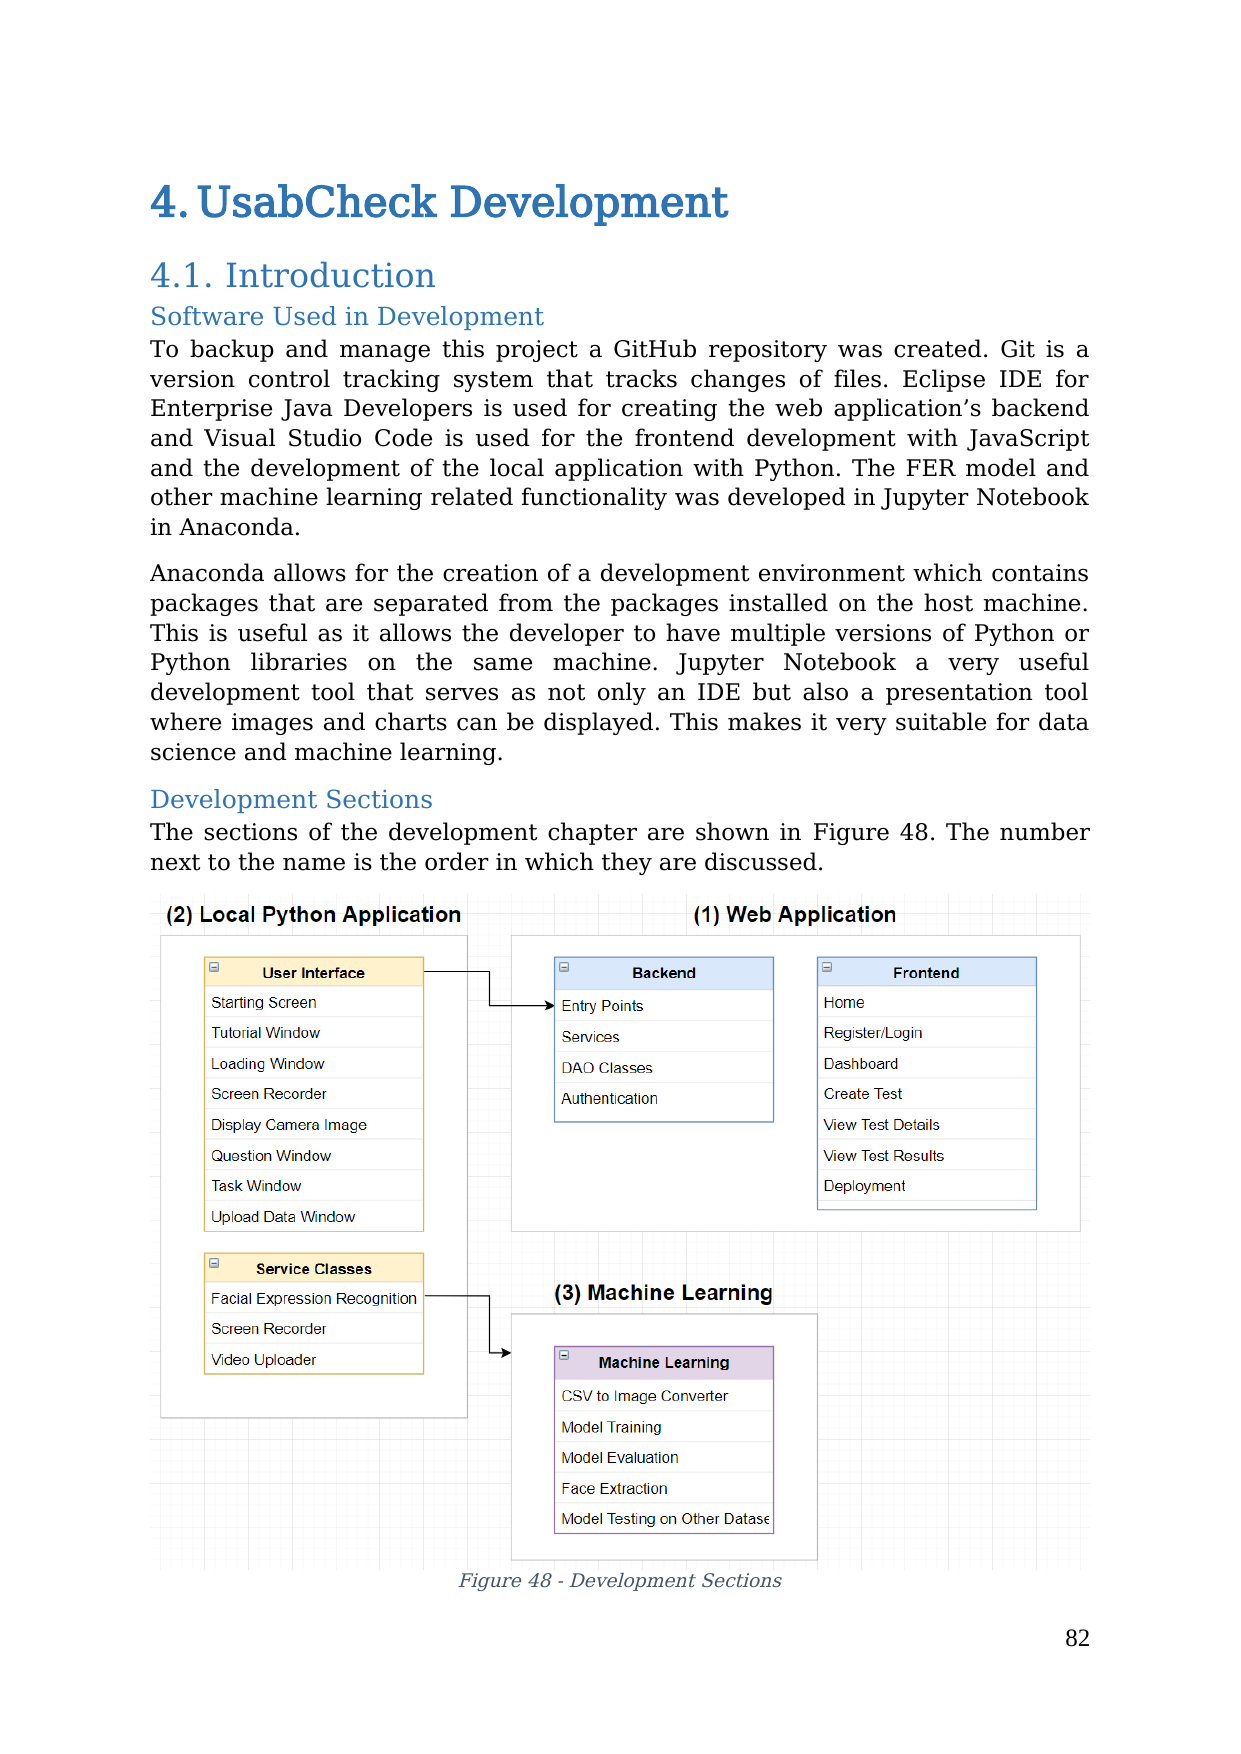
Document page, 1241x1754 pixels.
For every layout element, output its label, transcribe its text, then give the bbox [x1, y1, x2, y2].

text The sections of the development chapter are shown in Figure 48. The number next to the name is the order in which they are discussed. [150, 818, 1090, 875]
subtitle Introduction [150, 254, 1090, 294]
subtitle Software Used in Development [150, 300, 1090, 330]
picture [150, 894, 1091, 1570]
text Anaconda allows for the creation of a development environment which contains packages that are separated from the packages installed on the host machine. This is useful as it allows the developer to have multiple versions of Python or Python libraries on the same machine. Jupyter Notebook a very useful development tool that serves as not only an IDE but also a presentation tool where images and charts can be displayed. This makes it very suitable for data science and machine learning. [150, 559, 1090, 765]
text To backup and manage this project a GitHub repository was created. Git is a version control tracking system that tracks changes of files. Eclipse IDE for Enterprise Java Developers is used for creating the web application’s backend and Visual Studio Code is used for the frontend development with JavaScript and the development of the local application with Python. The FER model and other machine learning related functionality was developed in Jupyter Notebook in Anaconda. [150, 334, 1090, 540]
subtitle Development Sections [150, 783, 1090, 813]
subtitle UsabCheck Development [150, 175, 1090, 225]
text Figure 48 - Development Sections [150, 1570, 1090, 1592]
